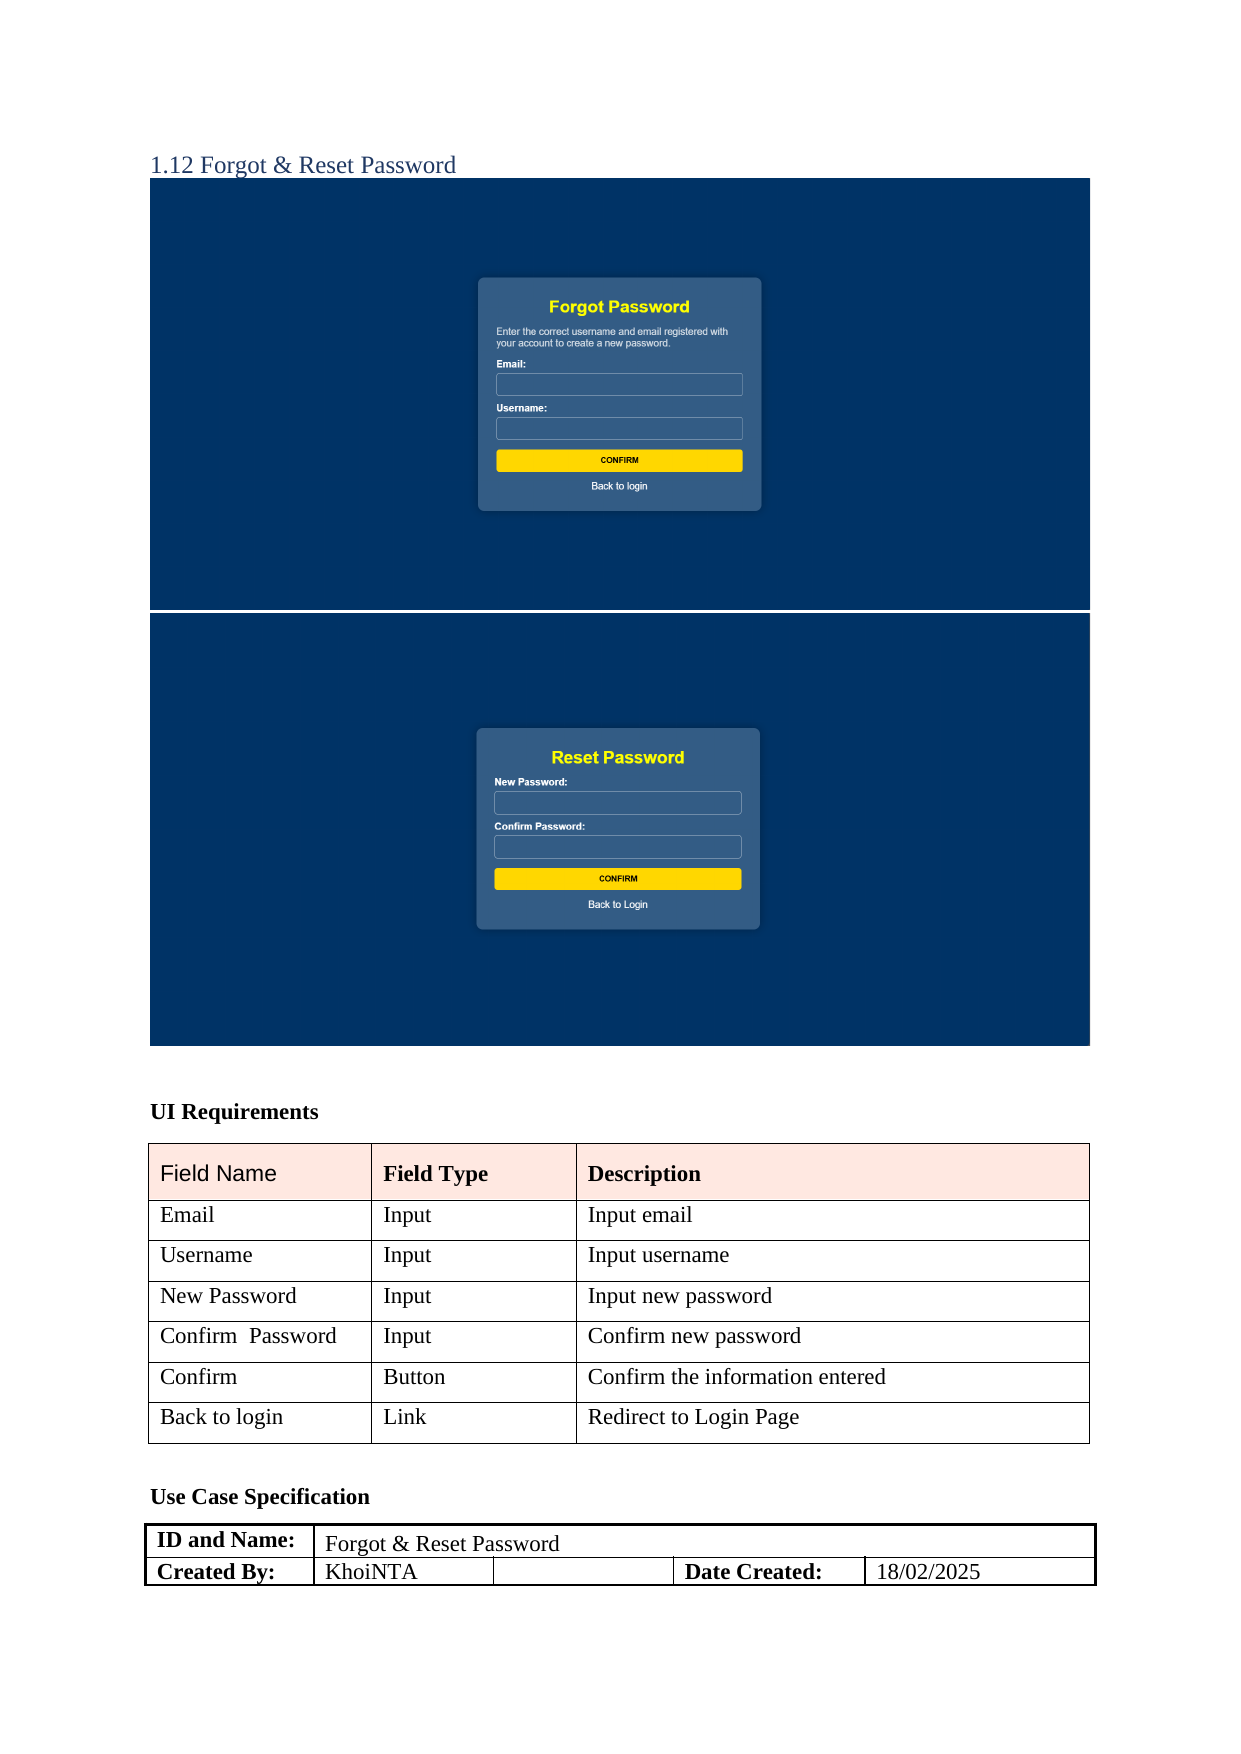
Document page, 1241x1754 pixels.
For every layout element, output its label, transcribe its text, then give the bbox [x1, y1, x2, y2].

subtitle 1.12 Forgot & Reset Password [150, 150, 1090, 178]
table_header Forgot & Reset Password [315, 1526, 1094, 1556]
table_header ID and Name: [147, 1526, 313, 1556]
text Use Case Specification [150, 1483, 1090, 1509]
table_cell 18/02/2025 [866, 1558, 1094, 1584]
text UI Requirements [150, 1098, 1090, 1124]
picture [150, 178, 1091, 610]
table_cell Created By: [147, 1558, 313, 1584]
table_cell KhoiNTA [315, 1558, 493, 1584]
table_cell Date Created: [674, 1558, 864, 1584]
table_cell [494, 1558, 673, 1584]
picture [150, 613, 1091, 1046]
